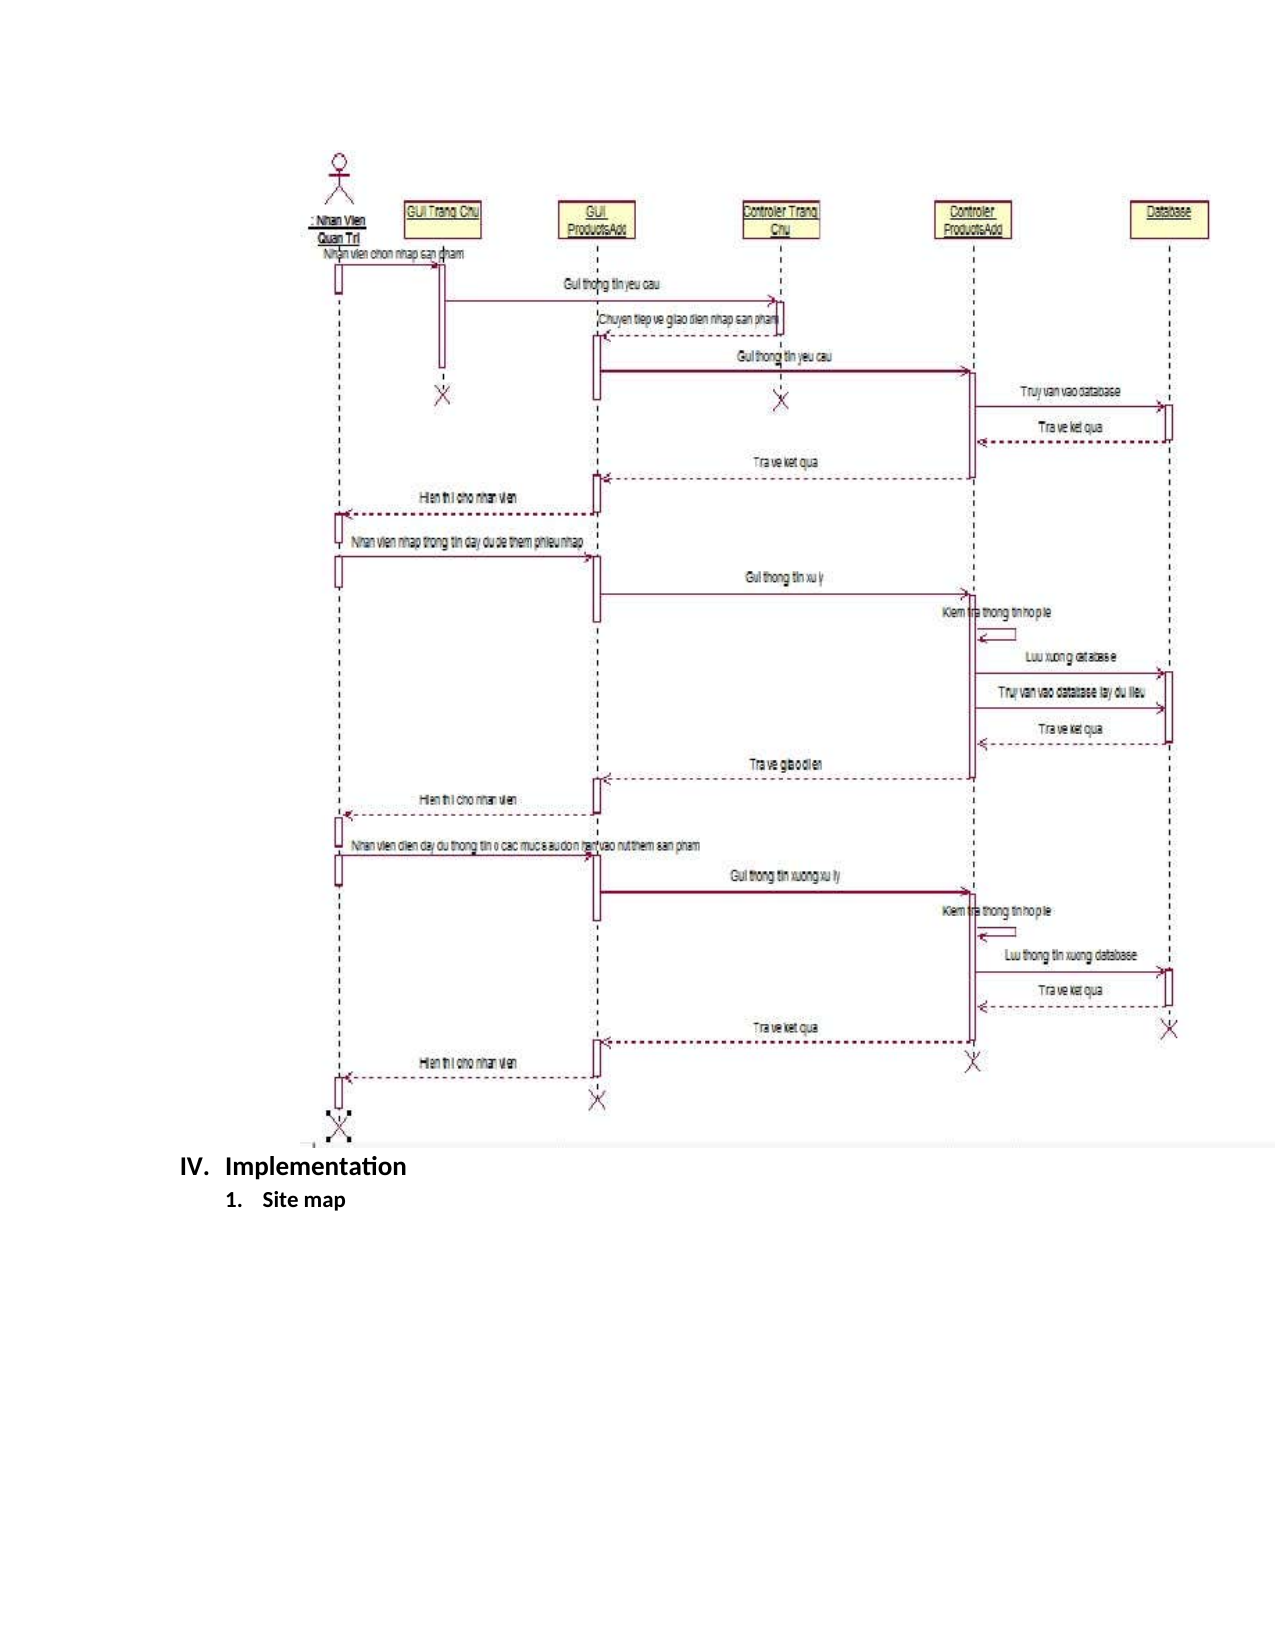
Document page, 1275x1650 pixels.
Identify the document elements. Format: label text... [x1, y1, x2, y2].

list Implementation [179, 1149, 1125, 1182]
list Site map [225, 1185, 1125, 1213]
picture [300, 150, 1275, 1148]
